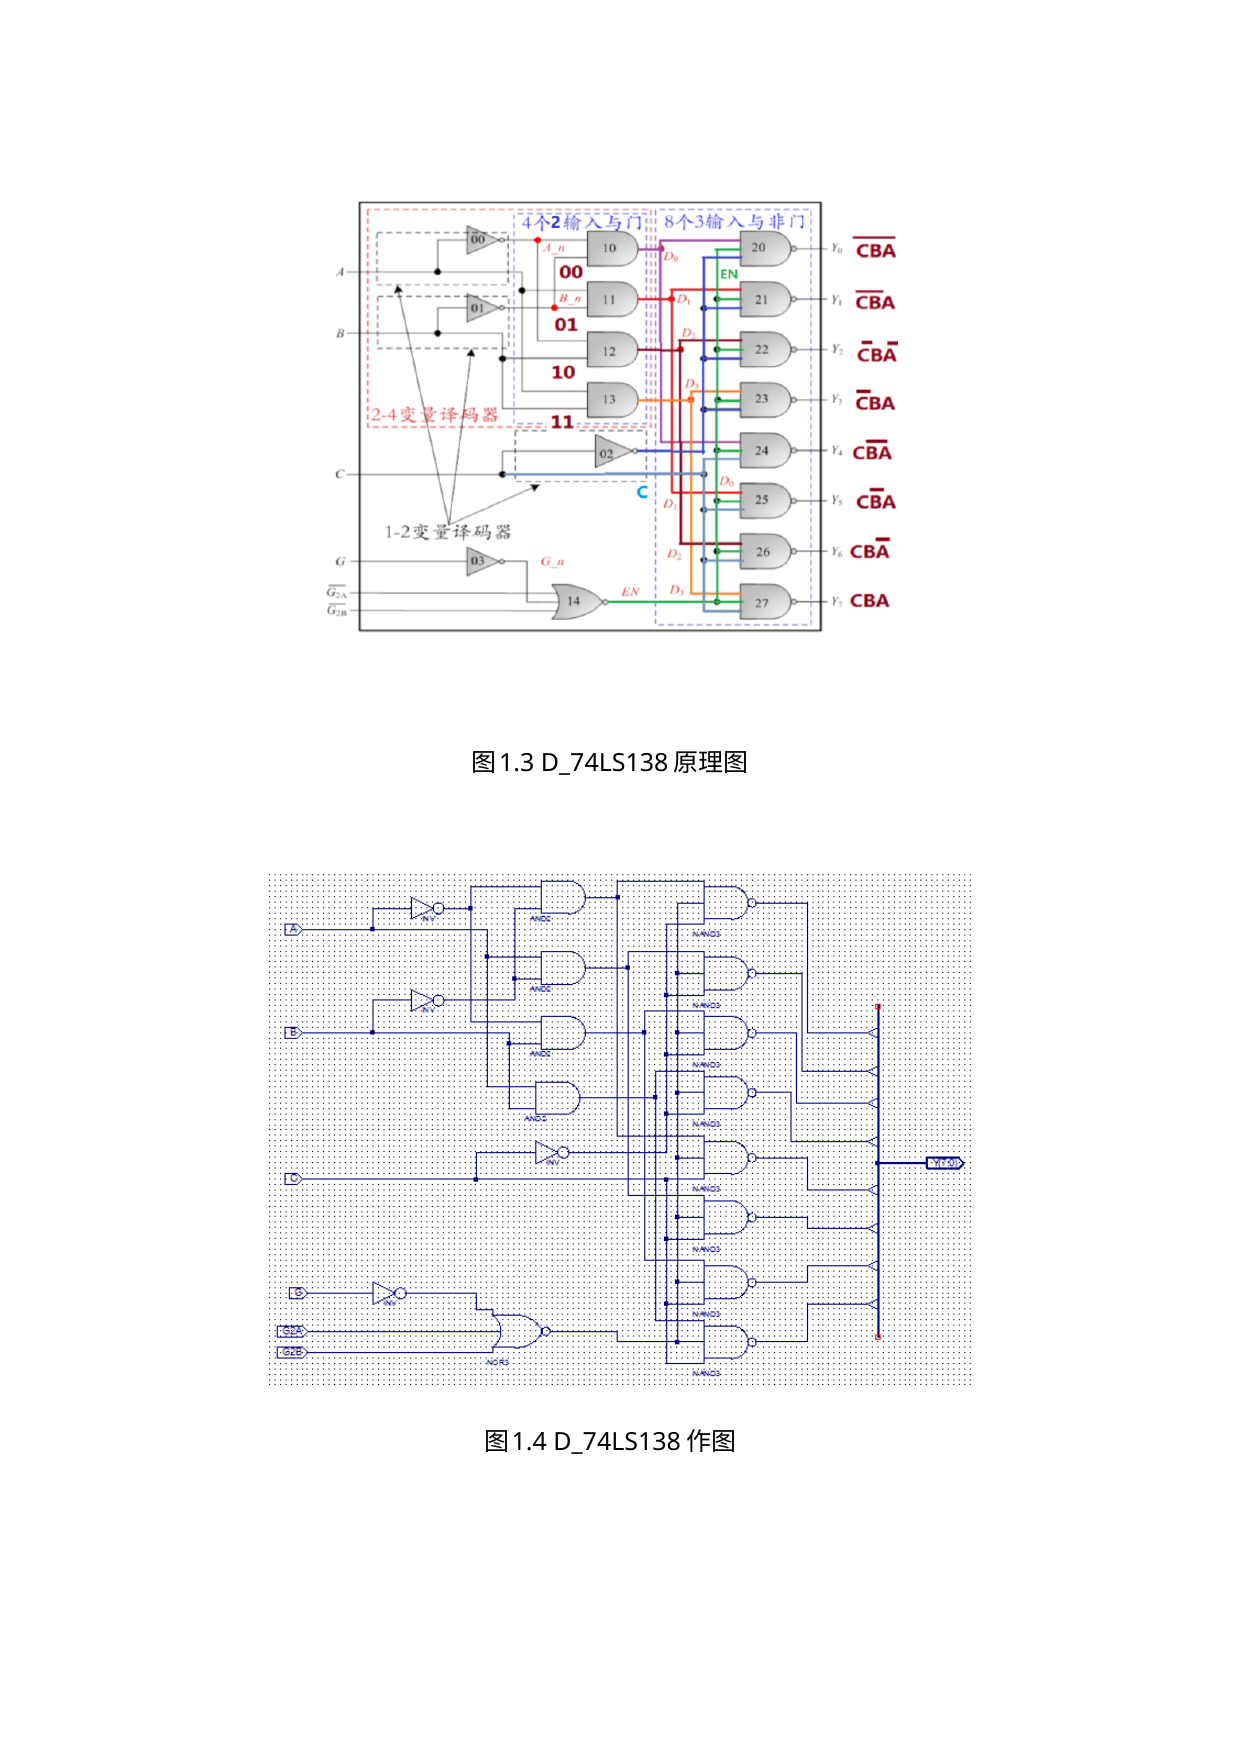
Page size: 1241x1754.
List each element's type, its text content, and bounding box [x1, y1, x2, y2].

text 图 1.3 D_74LS138原理图 [252, 728, 937, 793]
picture [268, 872, 972, 1385]
text 图 1.4 D_74LS138作图 [252, 1407, 937, 1472]
